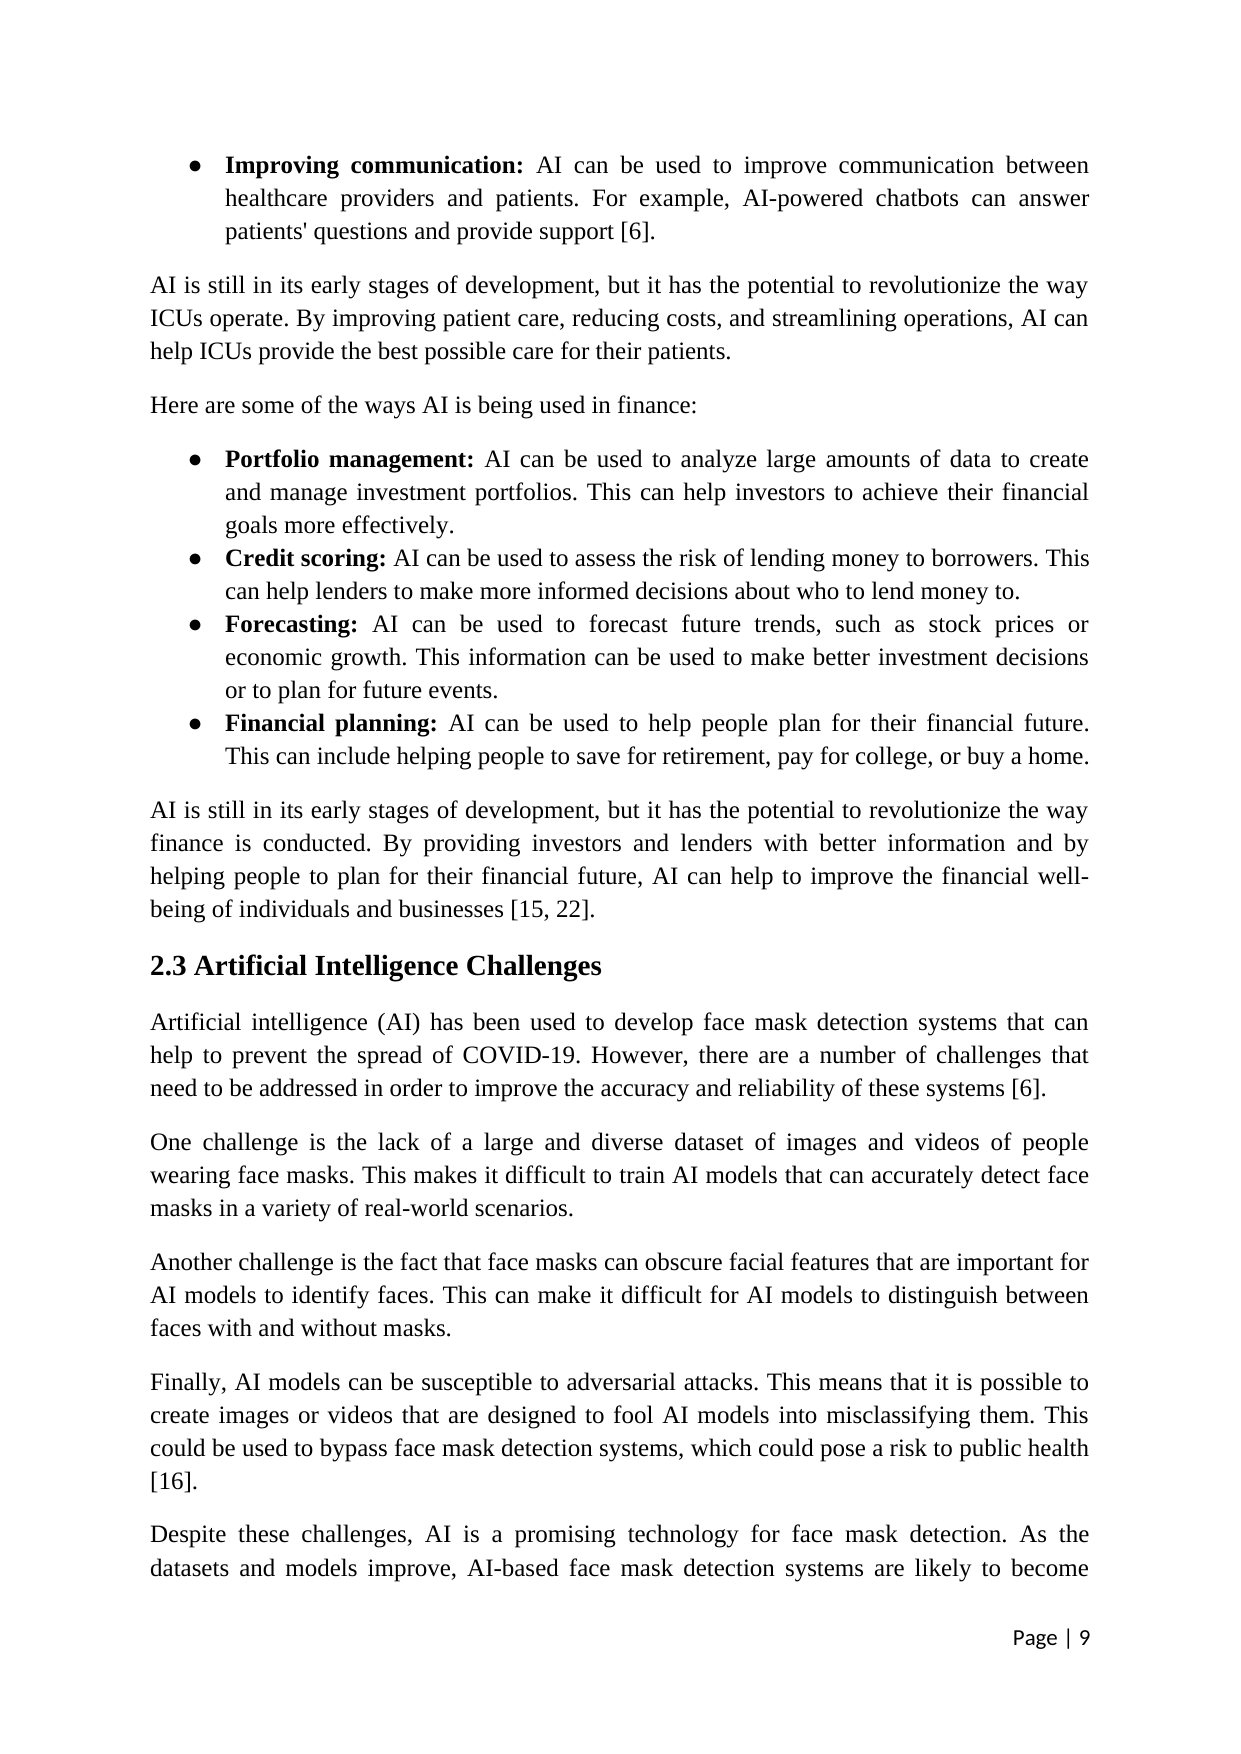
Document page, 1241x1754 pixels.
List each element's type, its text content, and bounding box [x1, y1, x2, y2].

text Finally, AI models can be susceptible to adversarial attacks. This means that it is possible to create images or videos that are designed to fool AI models into misclassifying them. This could be used to bypass face mask detection systems, which could pose a risk to public health [16]. [150, 1367, 1090, 1494]
text 2.3 Artificial Intelligence Challenges [150, 948, 1090, 981]
list Portfolio management: AI can be used to analyze large amounts of data to create and manage investment portfolios. This can help investors to achieve their financial goals more effectively. [187, 444, 1090, 538]
text AI is still in its early stages of development, but it has the potential to revolutionize the way finance is conducted. By providing investors and lenders with better information and by helping people to plan for their financial future, AI can help to improve the financial well-being of individuals and businesses [15, 22]. [150, 795, 1090, 922]
text AI is still in its early stages of development, but it has the potential to revolutionize the way ICUs operate. By improving patient care, reducing costs, and streamlining operations, AI can help ICUs provide the best possible care for their patients. [150, 270, 1090, 365]
list Credit scoring: AI can be used to assess the risk of lending money to borrowers. This can help lenders to make more informed decisions about who to lend money to. [187, 543, 1090, 604]
text Another challenge is the fact that face masks can obscure facial features that are important for AI models to identify faces. This can make it difficult for AI models to distinguish between faces with and without masks. [150, 1247, 1090, 1342]
text One challenge is the lack of a large and diverse dataset of images and videos of people wearing face masks. This makes it difficult to train AI models that can accurately detect face masks in a variety of real-world scenarios. [150, 1127, 1090, 1222]
list Improving communication: AI can be used to improve communication between healthcare providers and patients. For example, AI-powered chatbots can answer patients' questions and provide support [6]. [187, 150, 1090, 245]
text Here are some of the ways AI is being used in finance: [150, 390, 1090, 418]
text Artificial intelligence (AI) has been used to develop face mask detection systems that can help to prevent the spread of COVID-19. However, there are a number of challenges that need to be addressed in order to improve the accuracy and reliability of these systems [6]. [150, 1007, 1090, 1102]
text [150, 1519, 1090, 1581]
list Financial planning: AI can be used to help people plan for their financial future. This can include helping people to save for retirement, pay for college, or buy a home. [187, 708, 1090, 769]
list Forecasting: AI can be used to forecast future trends, such as stock prices or economic growth. This information can be used to make better investment decisions or to plan for future events. [187, 609, 1090, 703]
